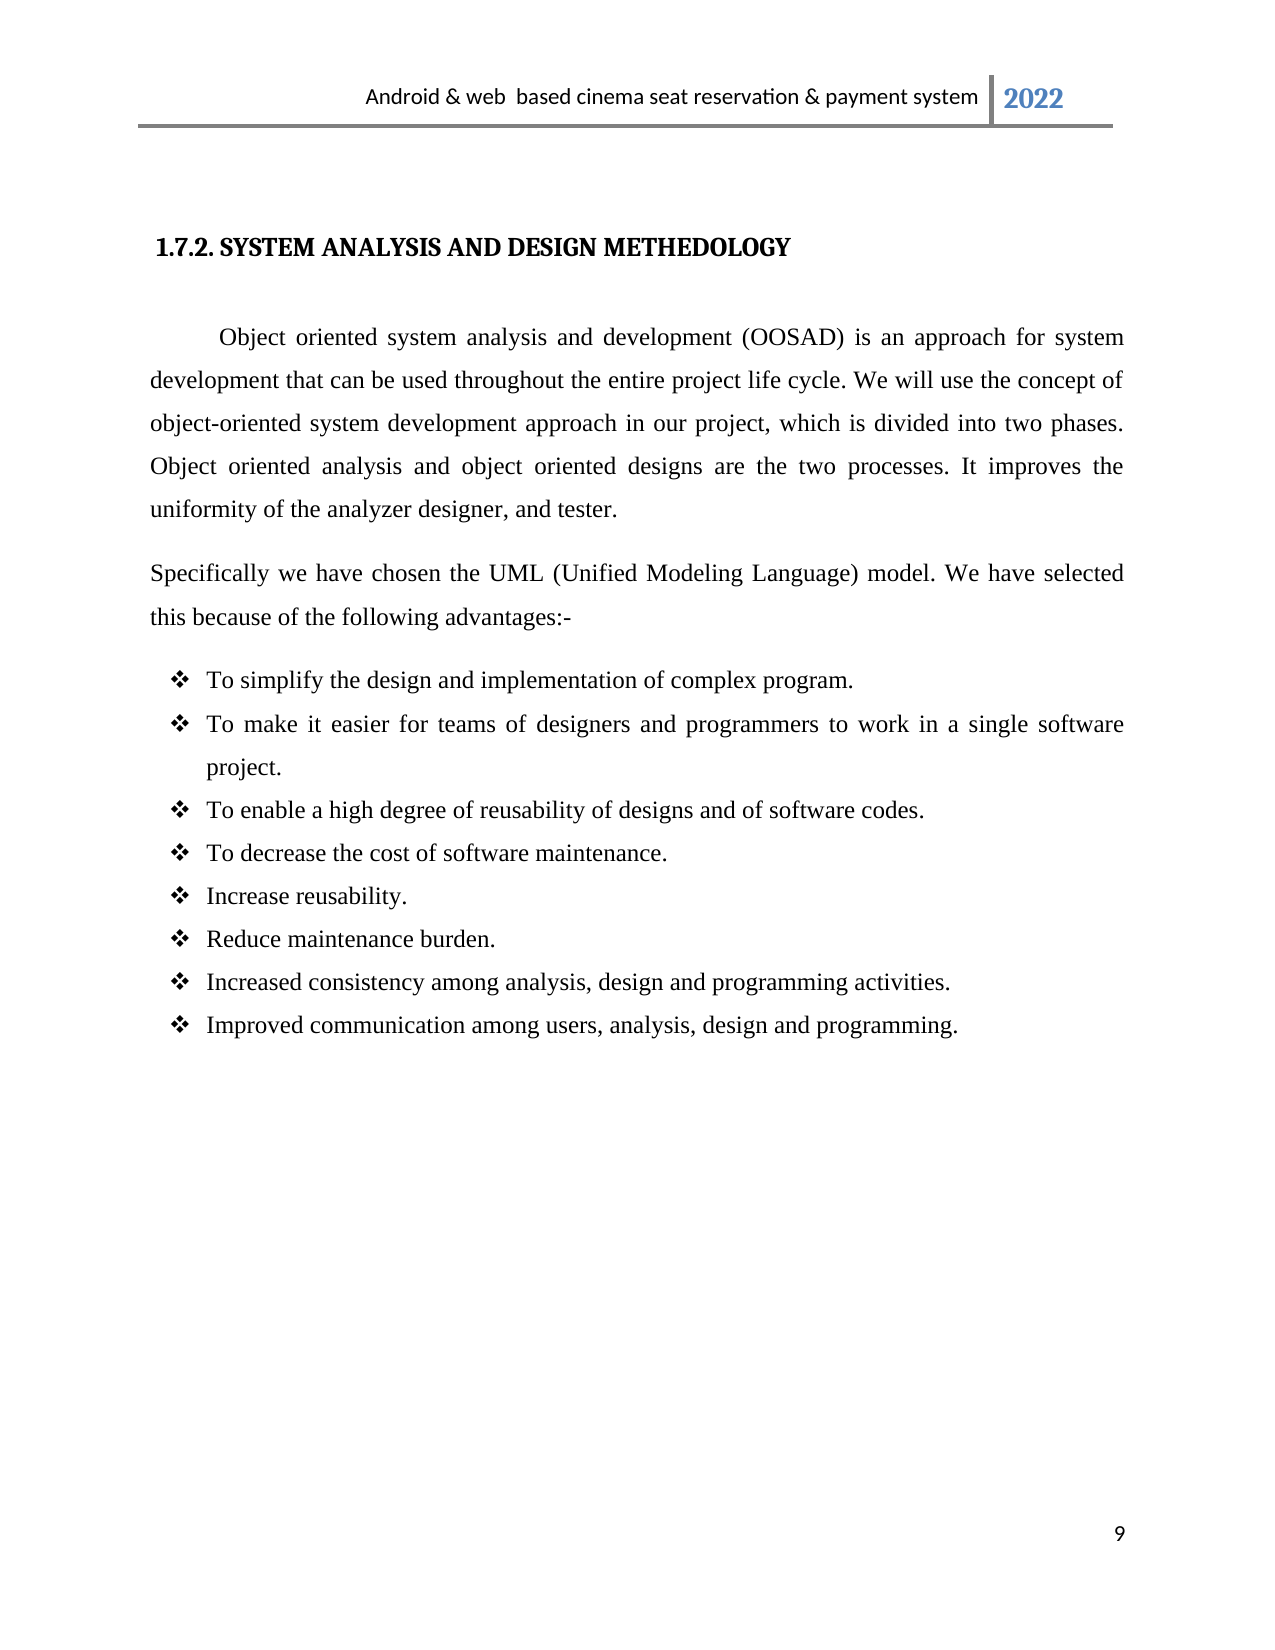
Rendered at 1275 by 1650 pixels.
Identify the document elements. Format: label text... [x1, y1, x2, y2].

list To make it easier for teams of designers and programmers to work in a single software project. [169, 709, 1125, 781]
text Specifically we have chosen the UML (Unified Modeling Language) model. We have selected this because of the following advantages:- [150, 558, 1125, 630]
list Increase reusability. [169, 881, 1125, 910]
list To simplify the design and implementation of complex program. [169, 666, 1125, 694]
subtitle 1.7.2. SYSTEM ANALYSIS AND DESIGN METHEDOLOGY [150, 232, 1125, 263]
text Object oriented system analysis and development (OOSAD) is an approach for system development that can be used throughout the entire project life cycle. We will use the concept of object-oriented system development approach in our project, which is divided into two phases. Object oriented analysis and object oriented designs are the two processes. It improves the uniformity of the analyzer designer, and tester. [150, 322, 1125, 523]
list Reduce maintenance burden. [169, 924, 1125, 953]
list Improved communication among users, analysis, design and programming. [169, 1011, 1125, 1039]
list To decrease the cost of software maintenance. [169, 838, 1125, 867]
list To enable a high degree of reusability of designs and of software codes. [169, 795, 1125, 824]
list Increased consistency among analysis, design and programming activities. [169, 967, 1125, 996]
